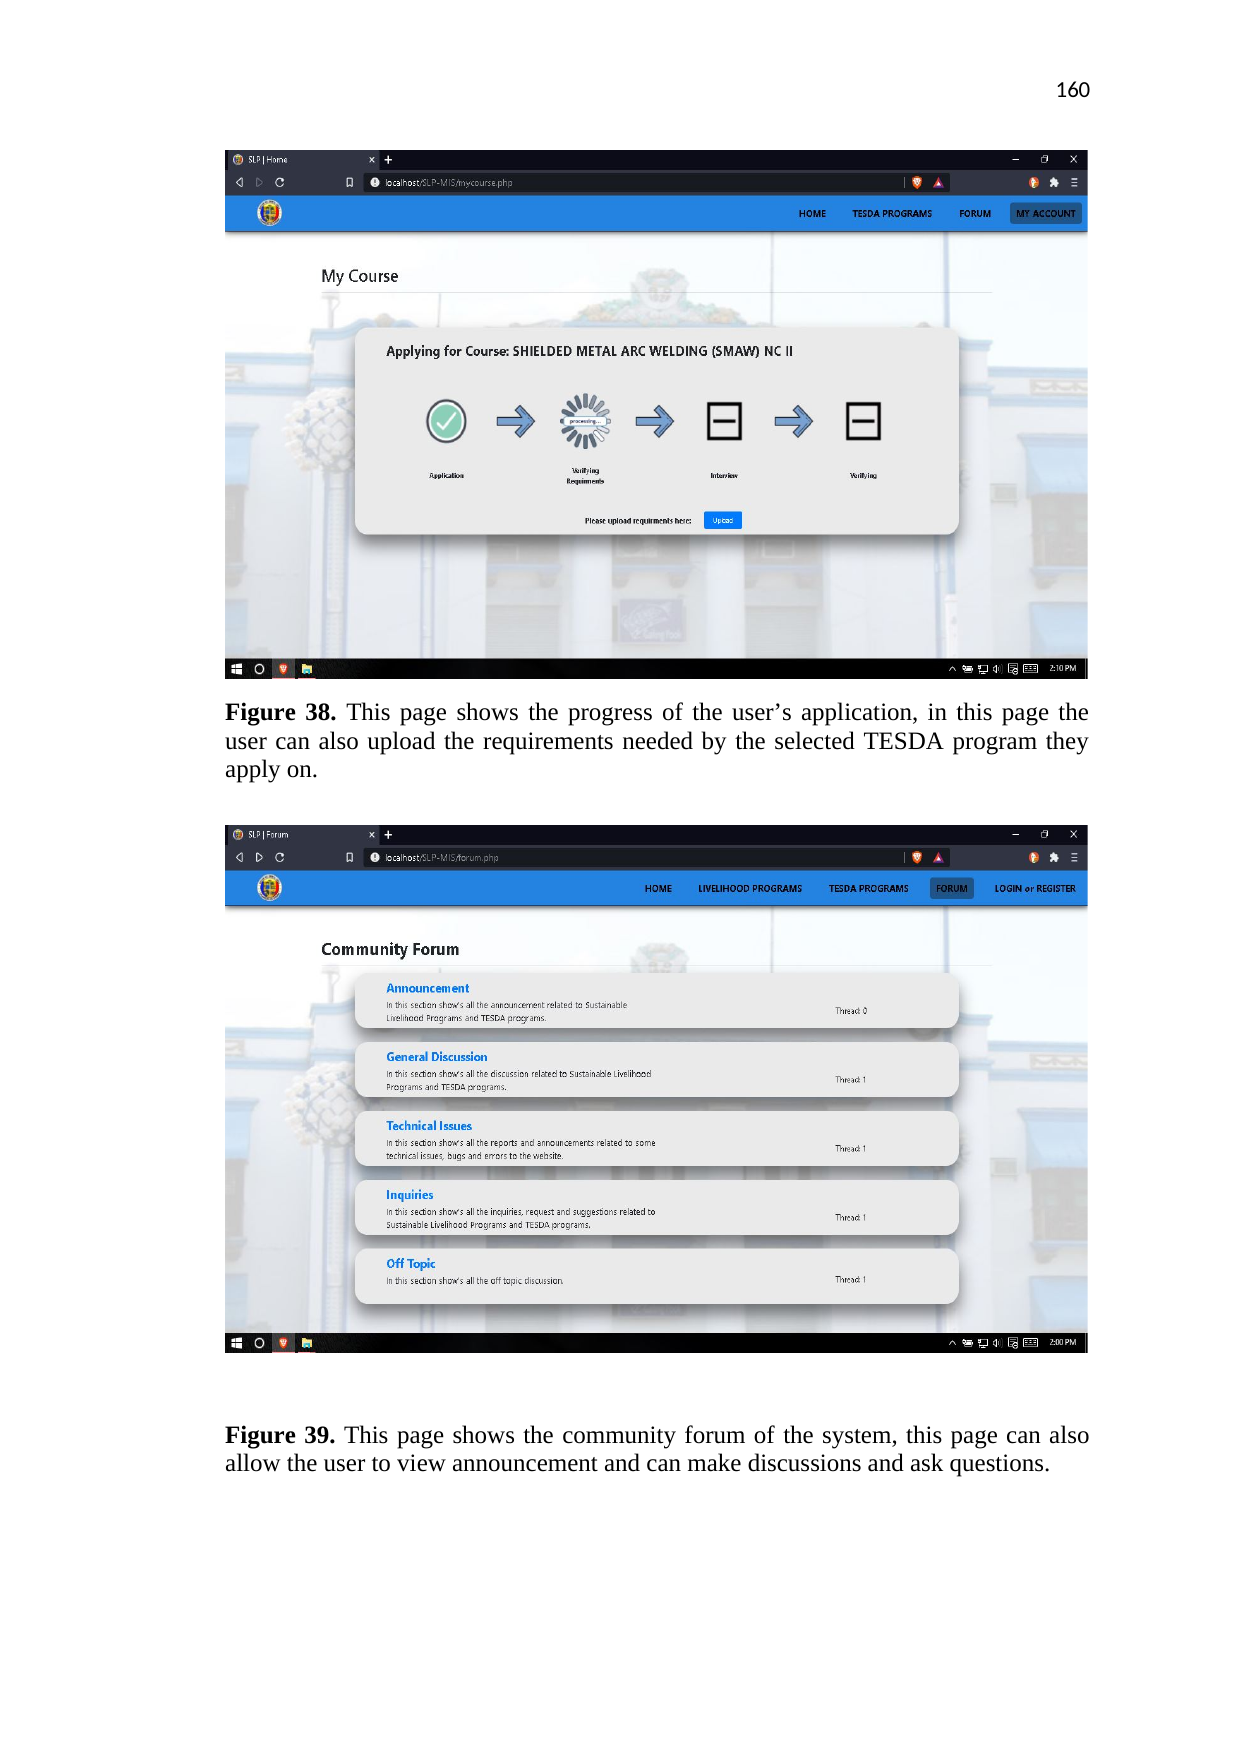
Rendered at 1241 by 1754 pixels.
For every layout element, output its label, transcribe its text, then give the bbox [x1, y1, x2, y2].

text Figure 38. This page shows the progress of the user’s application, in this page the user can also upload the requirements needed by the selected TESDA program they apply on. [225, 697, 1090, 783]
picture [225, 150, 1088, 679]
text Figure 39. This page shows the community forum of the system, this page can also allow the user to view announcement and can make discussions and ask questions. [225, 1420, 1090, 1477]
picture [225, 825, 1088, 1353]
